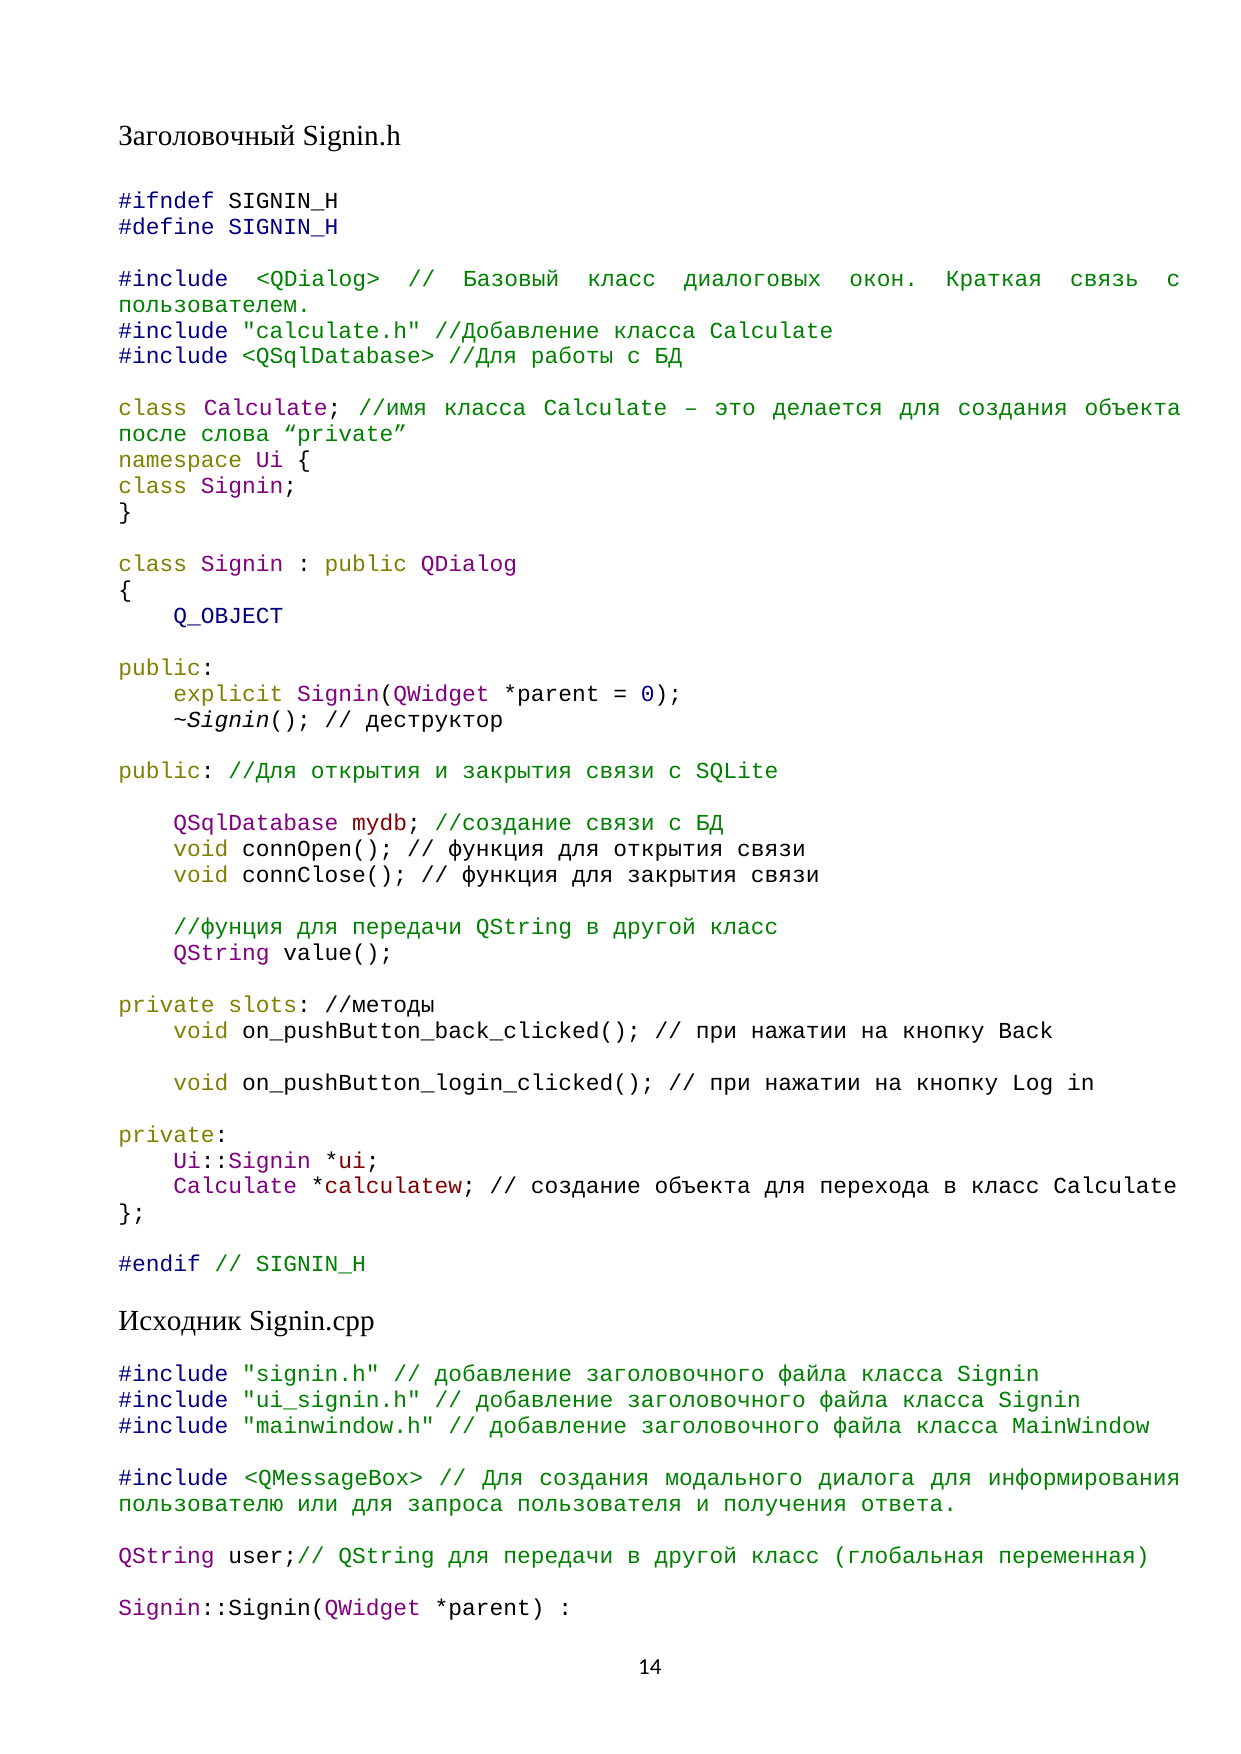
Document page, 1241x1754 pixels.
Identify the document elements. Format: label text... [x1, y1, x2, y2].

text QSqlDatabase mydb; //создание связи с БД [118, 812, 1181, 838]
text QString value(); [118, 941, 1181, 967]
text Calculate *calculatew; // cоздание объекта для перехода в класс Calculate [118, 1175, 1181, 1201]
text class Signin; [118, 474, 1181, 501]
text public: //Для открытия и закрытия связи с SQLite [118, 760, 1181, 786]
text #include <QMessageBox> // Для создания модального диалога для информирования пользователю или для запроса пользователя и получения ответа. [118, 1466, 1181, 1518]
text #define SIGNIN_H [118, 215, 1181, 241]
text namespace Ui { [118, 449, 1181, 474]
text Заголовочный Signin.h [118, 118, 1181, 152]
text class Signin : public QDialog [118, 552, 1181, 578]
text } [118, 501, 1181, 526]
text //фунция для передачи QString в другой класс [118, 916, 1181, 941]
text Signin::Signin(QWidget *parent) : [118, 1596, 1181, 1622]
text #include "ui_signin.h" // добавление заголовочного файла класса Signin [118, 1389, 1181, 1414]
text Исходник Signin.cpp [118, 1303, 1181, 1337]
text #include <QSqlDatabase> //Для работы с БД [118, 345, 1181, 371]
text void connOpen(); // функция для открытия связи [118, 838, 1181, 864]
text private slots: //методы [118, 993, 1181, 1019]
text explicit Signin(QWidget *parent = 0); [118, 682, 1181, 708]
text private: [118, 1123, 1181, 1149]
text void on_pushButton_login_clicked(); // при нажатии на кнопку Log in [118, 1071, 1181, 1097]
text public: [118, 656, 1181, 682]
text }; [118, 1201, 1181, 1227]
text #endif // SIGNIN_H [118, 1253, 1181, 1279]
text #include "signin.h" // добавление заголовочного файла класса Signin [118, 1363, 1181, 1389]
text Ui::Signin *ui; [118, 1149, 1181, 1175]
text { [118, 578, 1181, 604]
text void on_pushButton_back_clicked(); // при нажатии на кнопку Back [118, 1019, 1181, 1045]
text QString user;// QString для передачи в другой класс (глобальная переменная) [118, 1544, 1181, 1570]
text #include "calculate.h" //Добавление класса Calculate [118, 319, 1181, 345]
text #include <QDialog> // Базовый класс диалоговых окон. Краткая связь с пользователем. [118, 267, 1181, 319]
text #include "mainwindow.h" // добавление заголовочного файла класса MainWindow [118, 1414, 1181, 1441]
text Q_OBJECT [118, 604, 1181, 630]
text void connClose(); // функция для закрытия связи [118, 864, 1181, 889]
text #ifndef SIGNIN_H [118, 189, 1181, 215]
text ~Signin(); // деструктор [118, 708, 1181, 734]
text class Calculate; //имя класса Calculate – это делается для создания объекта после слова “private” [118, 397, 1181, 449]
